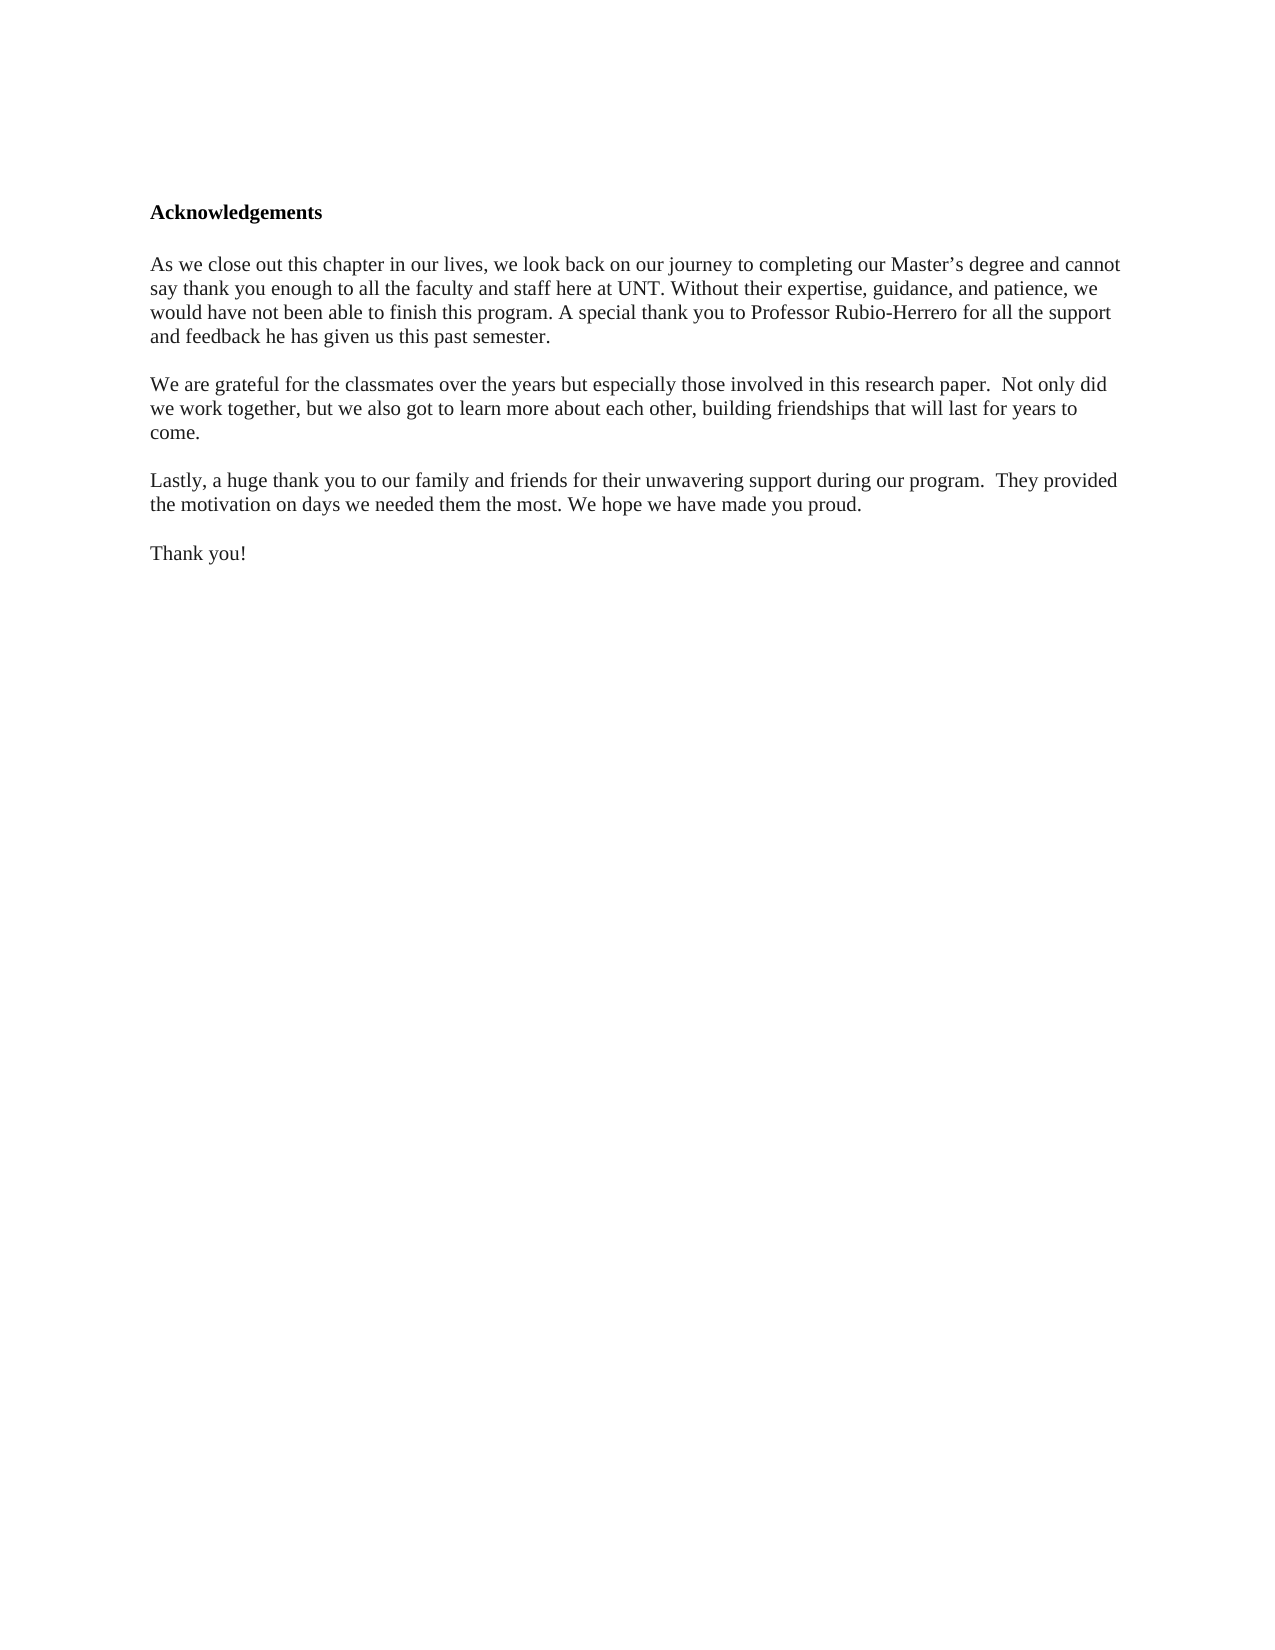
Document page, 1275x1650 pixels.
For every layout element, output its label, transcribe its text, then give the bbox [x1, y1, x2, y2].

text Thank you! [150, 540, 1125, 564]
text As we close out this chapter in our lives, we look back on our journey to completing our Master’s degree and cannot say thank you enough to all the faculty and staff here at UNT. Without their expertise, guidance, and patience, we would have not been able to finish this program. A special thank you to Professor Rubio-Herrero for all the support and feedback he has given us this past semester. [150, 252, 1125, 348]
text We are grateful for the classmates over the years but especially those involved in this research paper. Not only did we work together, but we also got to learn more about each other, building friendships that will last for years to come. [150, 372, 1125, 444]
text Lastly, a huge thank you to our family and friends for their unwavering support during our program. They provided the motivation on days we needed them the most. We hope we have made you proud. [150, 468, 1125, 516]
subtitle Acknowledgements [150, 200, 1125, 224]
